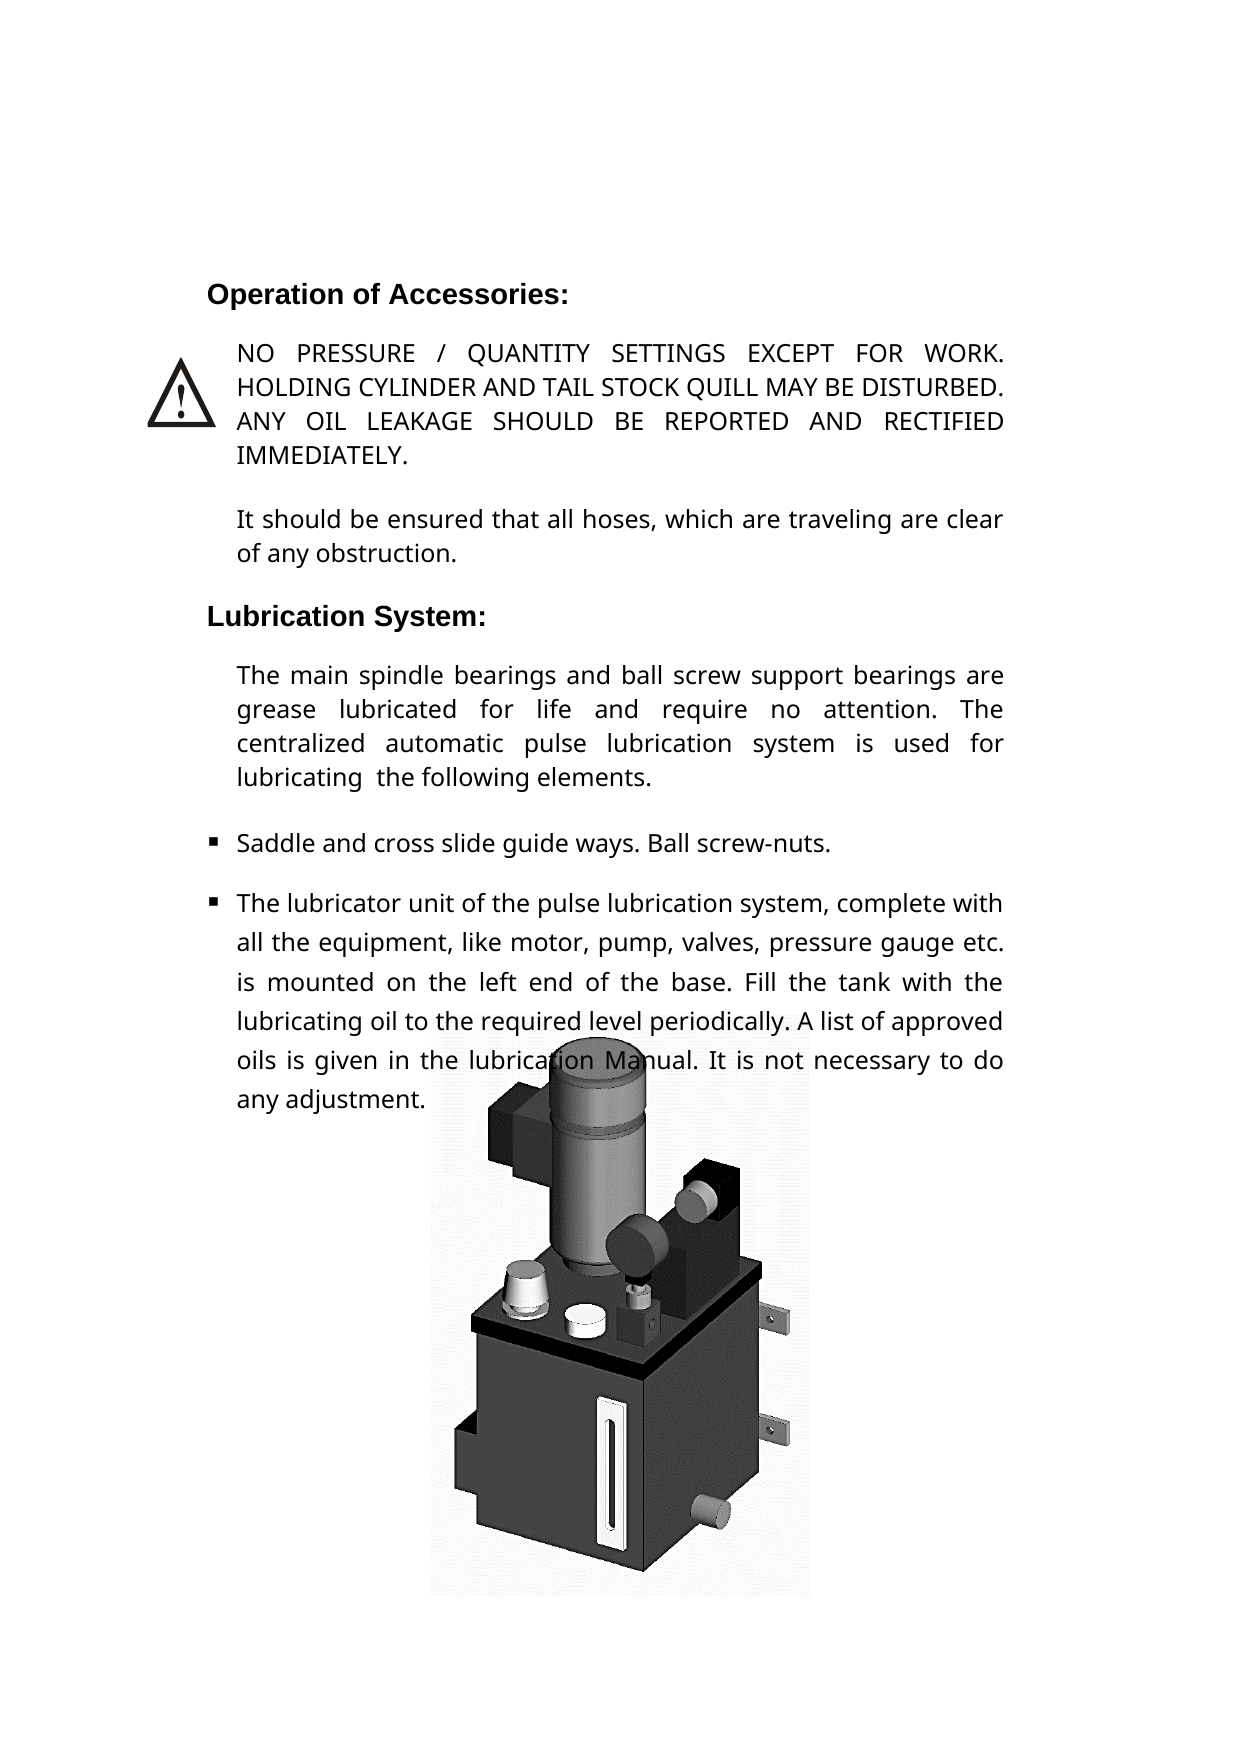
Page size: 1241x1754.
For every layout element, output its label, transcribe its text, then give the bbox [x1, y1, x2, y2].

text The main spindle bearings and ball screw support bearings are grease lubricated for life and require no attention. The centralized automatic pulse lubrication system is used for lubricating the following elements. [236, 658, 1004, 794]
text It should be ensured that all hoses, which are traveling are clear of any obstruction. [236, 502, 1004, 570]
subtitle Lubrication System: [207, 599, 1086, 633]
text NO PRESSURE / QUANTITY SETTINGS EXCEPT FOR WORK. HOLDING CYLINDER AND TAIL STOCK QUILL MAY BE DISTURBED. ANY OIL LEAKAGE SHOULD BE REPORTED AND RECTIFIED IMMEDIATELY. [236, 336, 1004, 472]
subtitle Operation of Accessories: [207, 277, 1086, 311]
list The lubricator unit of the pulse lubrication system, complete with all the equipment, like motor, pump, valves, pressure gauge etc. is mounted on the left end of the base. Fill the tank with the lubricating oil to the required level periodically. A list of approved oils is given in the lubrication Manual. It is not necessary to do any adjustment. [207, 886, 1004, 1116]
list Saddle and cross slide guide ways. Ball screw-nuts. [207, 826, 1086, 860]
picture [431, 1116, 810, 1595]
